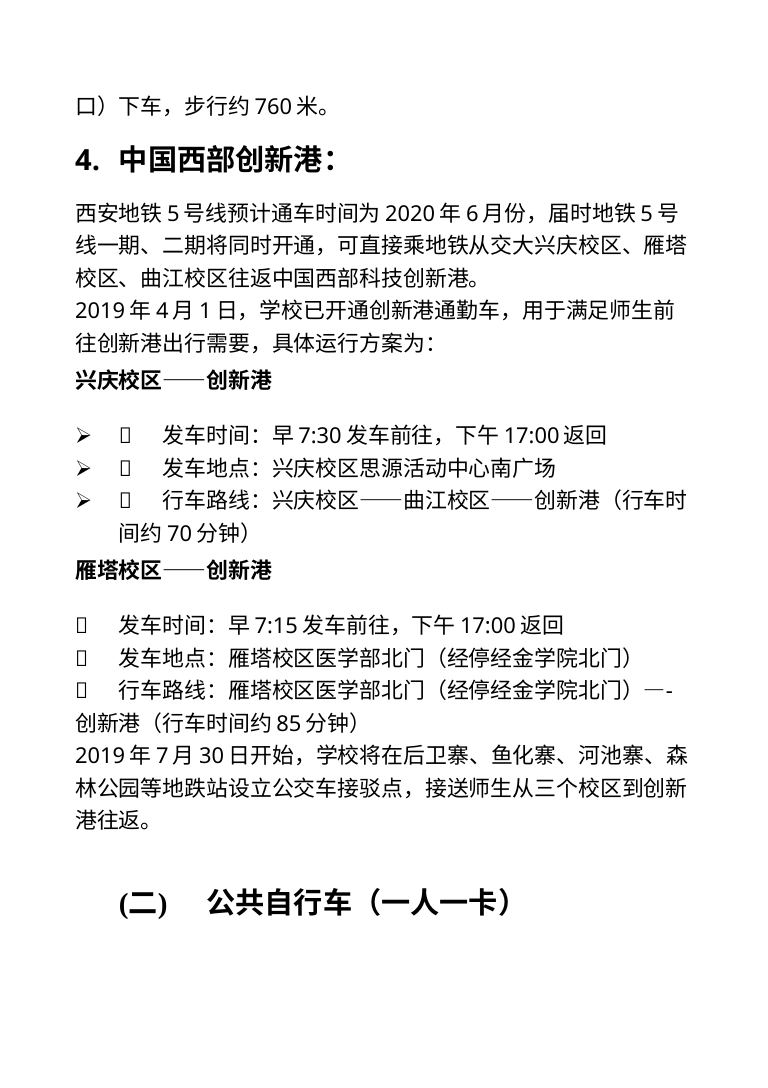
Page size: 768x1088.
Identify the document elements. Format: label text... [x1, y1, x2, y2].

text 中国西部创新港： [75, 125, 693, 190]
list  发车时间：早7:30发车前往，下午17:00返回 [75, 418, 693, 451]
text 兴庆校区——创新港 [75, 362, 671, 395]
text 2019年7月30日开始，学校将在后卫寨、鱼化寨、河池寨、森林公园等地跌站设立公交车接驳点，接送师生从三个校区到创新港往返。 [75, 738, 693, 835]
list  发车地点：兴庆校区思源活动中心南广场 [75, 451, 693, 483]
text 2019年4月1日，学校已开通创新港通勤车，用于满足师生前往创新港出行需要，具体运行方案为： [75, 293, 693, 358]
text  发车地点：雁塔校区医学部北门（经停经金学院北门） [75, 640, 693, 673]
text 西安地铁5号线预计通车时间为2020年6月份，届时地铁5号线一期、二期将同时开通，可直接乘地铁从交大兴庆校区、雁塔校区、曲江校区往返中国西部科技创新港。 [75, 196, 693, 293]
text  发车时间：早7:15发车前往，下午17:00返回 [75, 608, 693, 640]
list  行车路线：兴庆校区——曲江校区——创新港（行车时间约70分钟） [75, 483, 693, 548]
text 公共自行车（一人一卡） [119, 868, 693, 933]
text  行车路线：雁塔校区医学部北门（经停经金学院北门）—-创新港（行车时间约85分钟） [75, 673, 693, 738]
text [75, 89, 693, 121]
text 雁塔校区——创新港 [75, 552, 671, 585]
